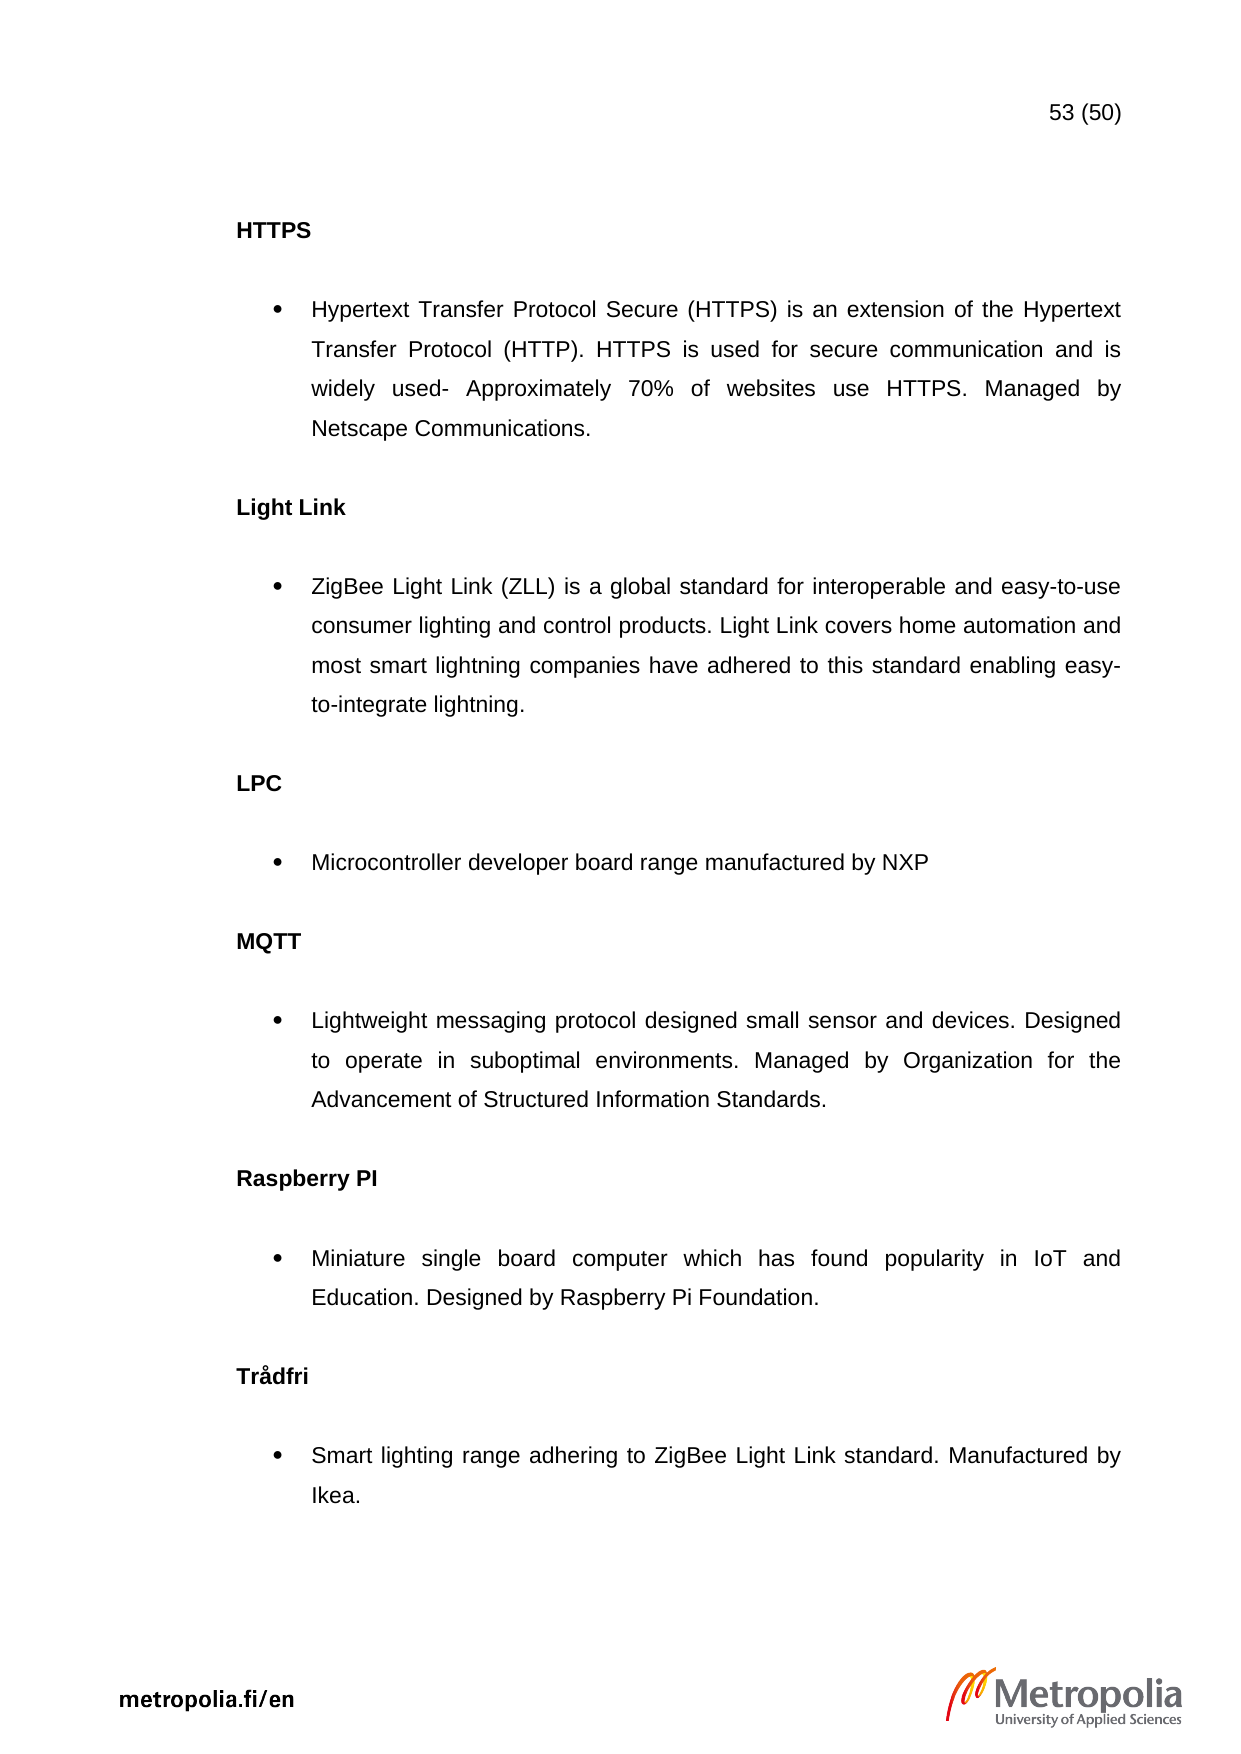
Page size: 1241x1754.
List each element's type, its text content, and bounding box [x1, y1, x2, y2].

picture [106, 1642, 1187, 1734]
text Trådfri [236, 1363, 1122, 1389]
list Miniature single board computer which has found popularity in IoT and Education. Designed by Raspberry Pi Foundation. [274, 1244, 1122, 1310]
list Lightweight messaging protocol designed small sensor and devices. Designed to operate in suboptimal environments. Managed by Organization for the Advancement of Structured Information Standards. [274, 1007, 1122, 1113]
text HTTPS [236, 217, 1122, 243]
list Microcontroller developer board range manufactured by NXP [274, 849, 1122, 876]
text LPC [236, 770, 1122, 797]
text Raspberry PI [236, 1165, 1122, 1192]
text MQTT [236, 928, 1122, 955]
text Light Link [236, 494, 1122, 520]
list Smart lighting range adhering to ZigBee Light Link standard. Manufactured by Ikea. [274, 1442, 1122, 1508]
list ZigBee Light Link (ZLL) is a global standard for interoperable and easy-to-use consumer lighting and control products. Light Link covers home automation and most smart lightning companies have adhered to this standard enabling easy-to-integrate lightning. [274, 573, 1122, 717]
list Hypertext Transfer Protocol Secure (HTTPS) is an extension of the Hypertext Transfer Protocol (HTTP). HTTPS is used for secure communication and is widely used- Approximately 70% of websites use HTTPS. Managed by Netscape Communications. [274, 296, 1122, 441]
